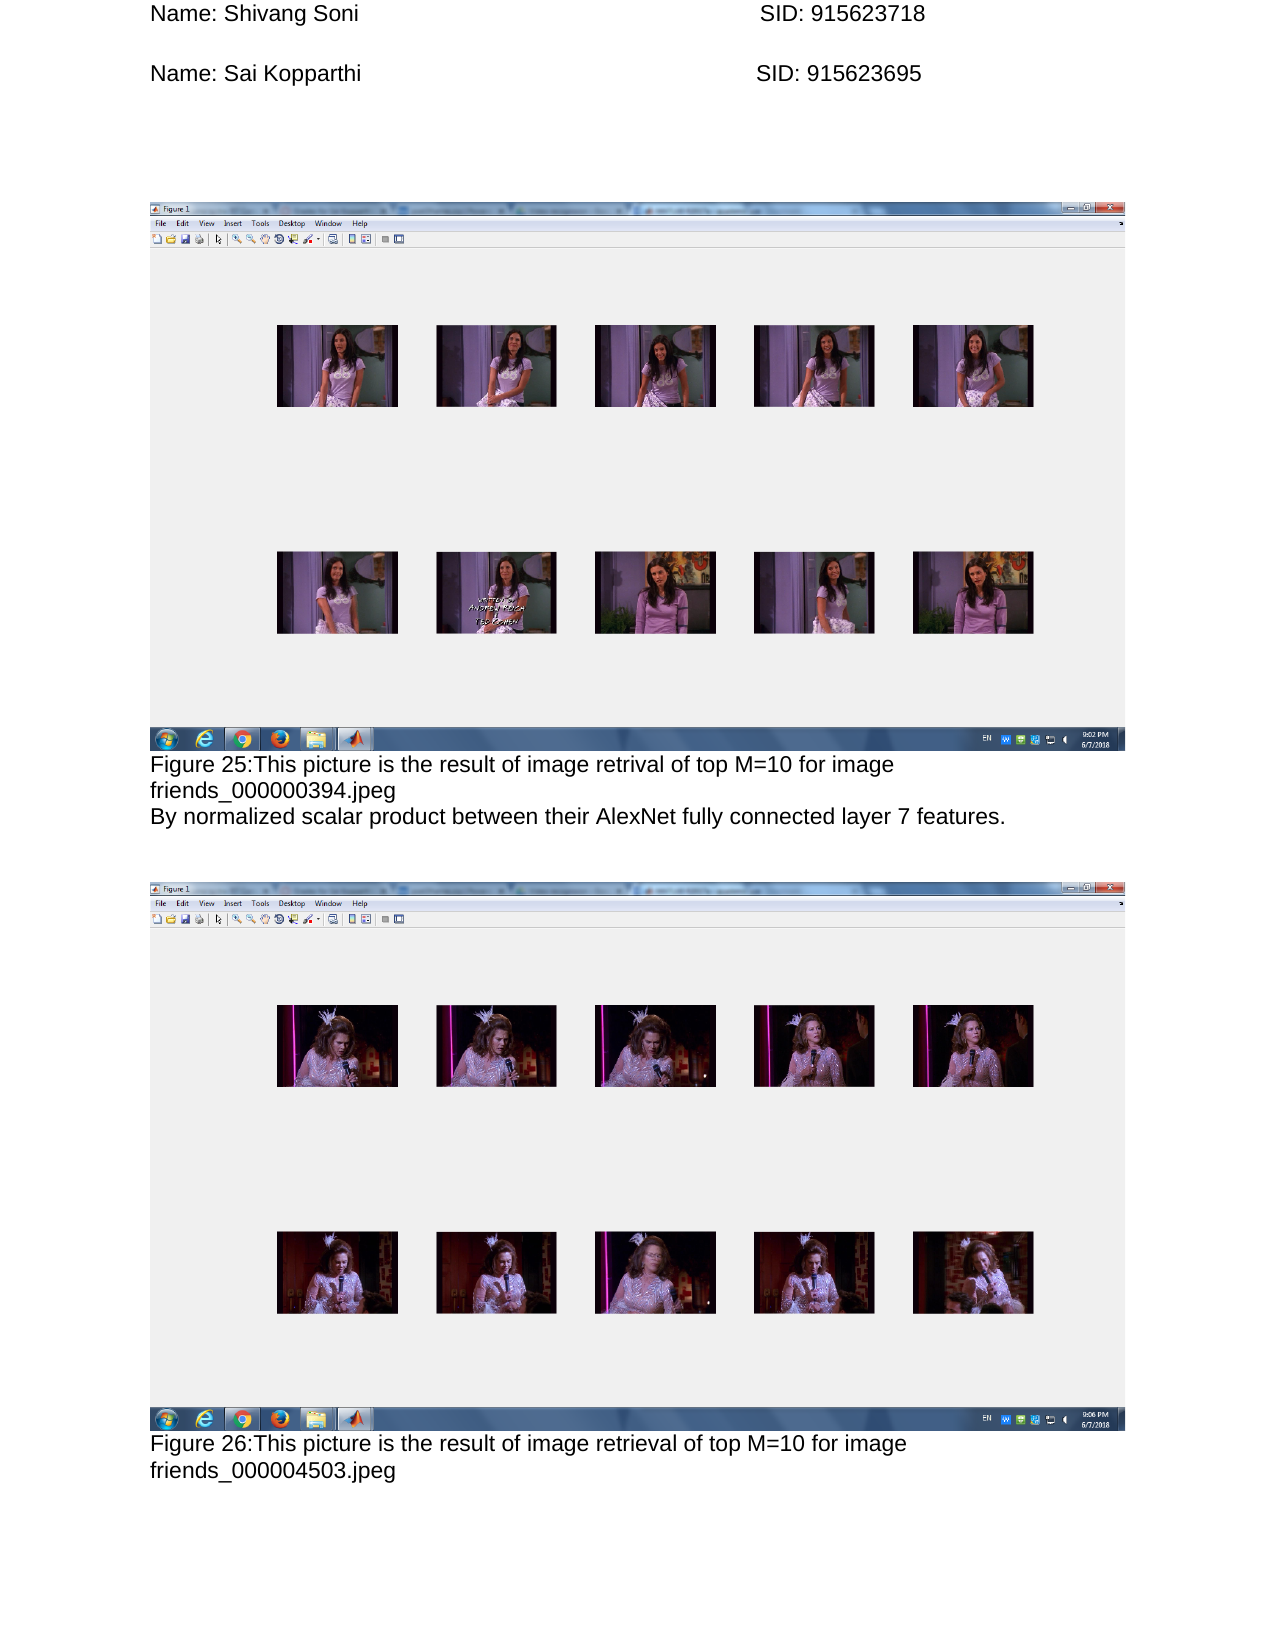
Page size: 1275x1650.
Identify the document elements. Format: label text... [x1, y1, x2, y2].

picture [150, 202, 1125, 751]
picture [150, 882, 1125, 1431]
text Figure 26:This picture is the result of image retrieval of top M=10 for image friends_000004503.jpeg [150, 1431, 1125, 1483]
text By normalized scalar product between their AlexNet fully connected layer 7 features. [150, 803, 1125, 830]
text Figure 25:This picture is the result of image retrival of top M=10 for image friends_000000394.jpeg [150, 751, 1125, 803]
